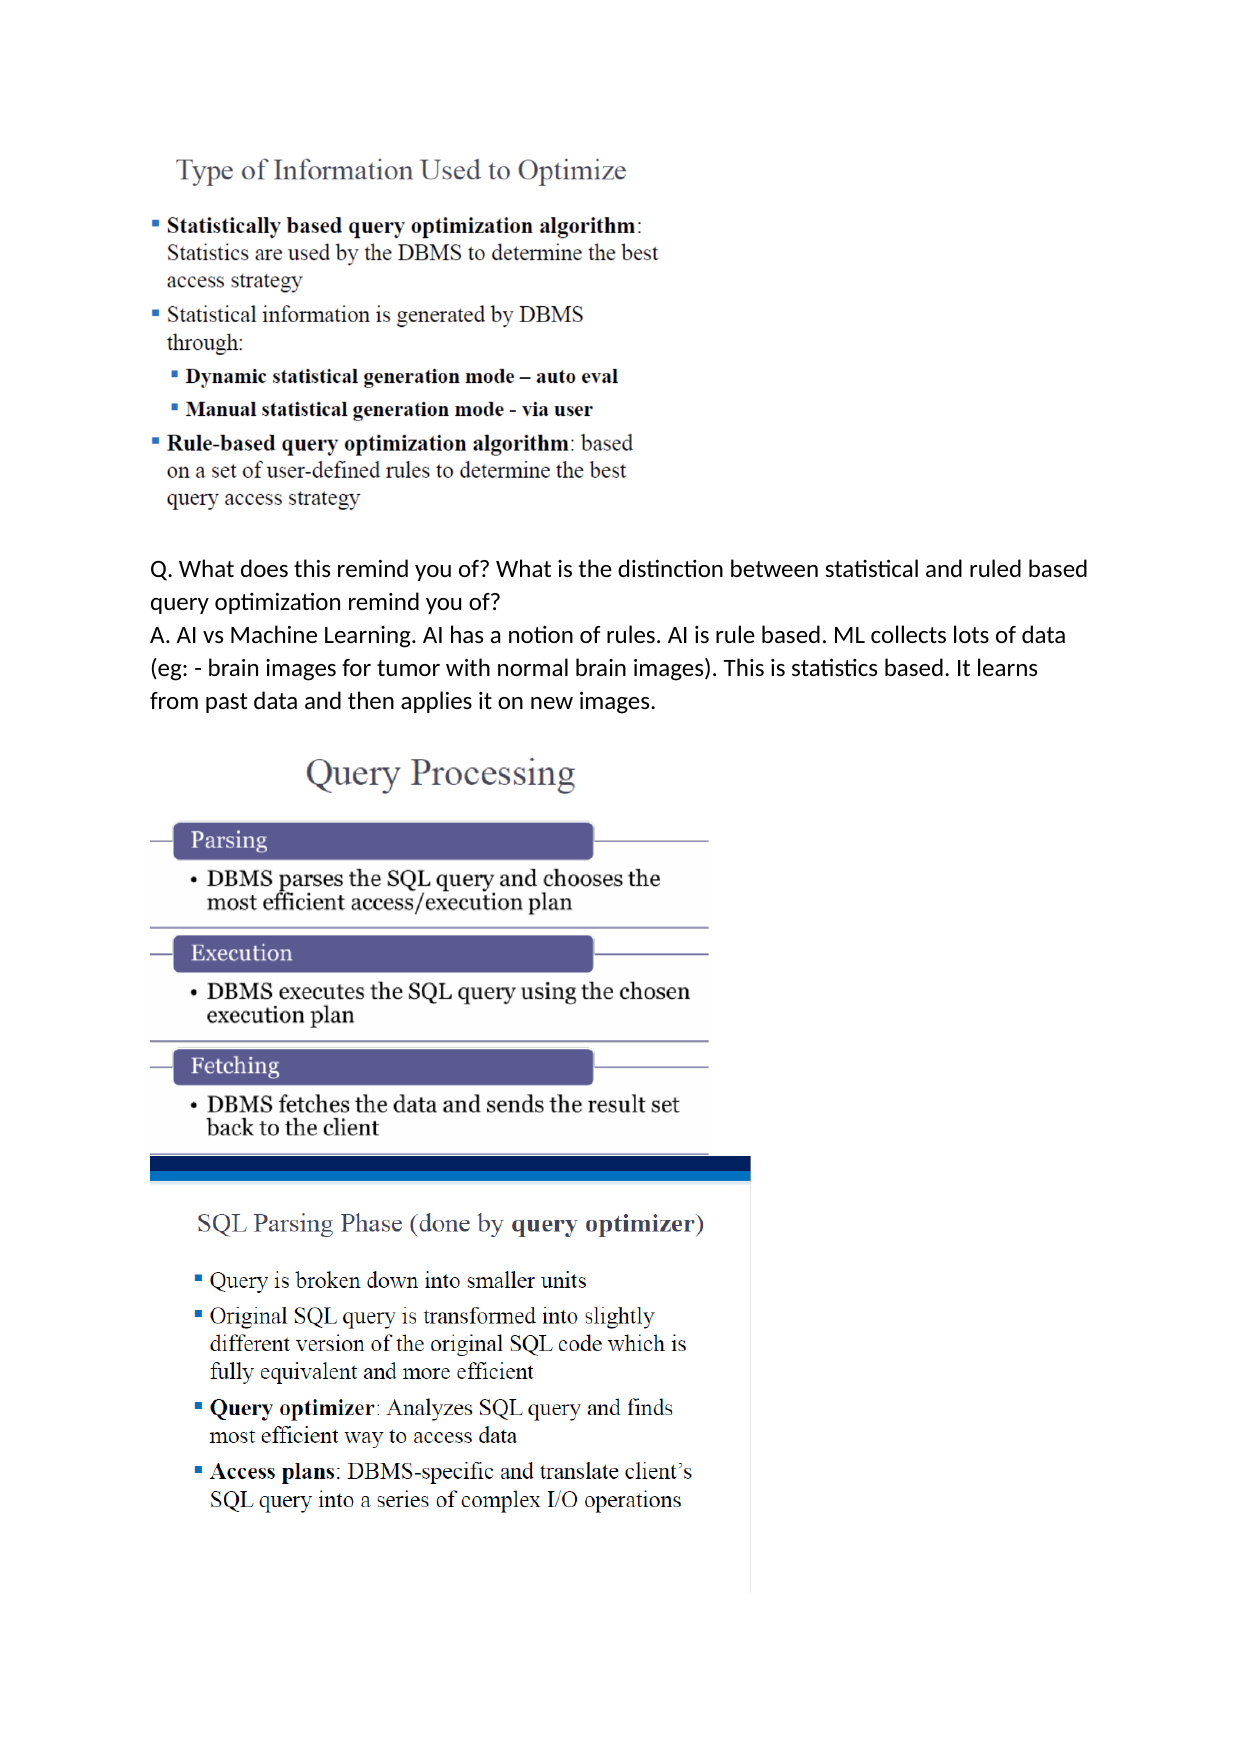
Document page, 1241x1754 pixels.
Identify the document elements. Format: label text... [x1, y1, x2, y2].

picture [150, 150, 663, 519]
picture [150, 750, 709, 1155]
text A. AI vs Machine Learning. AI has a notion of rules. AI is rule based. ML collects lots of data (eg: - brain images for tumor with normal brain images). This is statistics based. It learns from past data and then applies it on new images. [150, 619, 1090, 715]
text Q. What does this remind you of? What is the distinction between statistical and ruled based query optimization remind you of? [150, 553, 1090, 617]
picture [150, 1156, 751, 1593]
